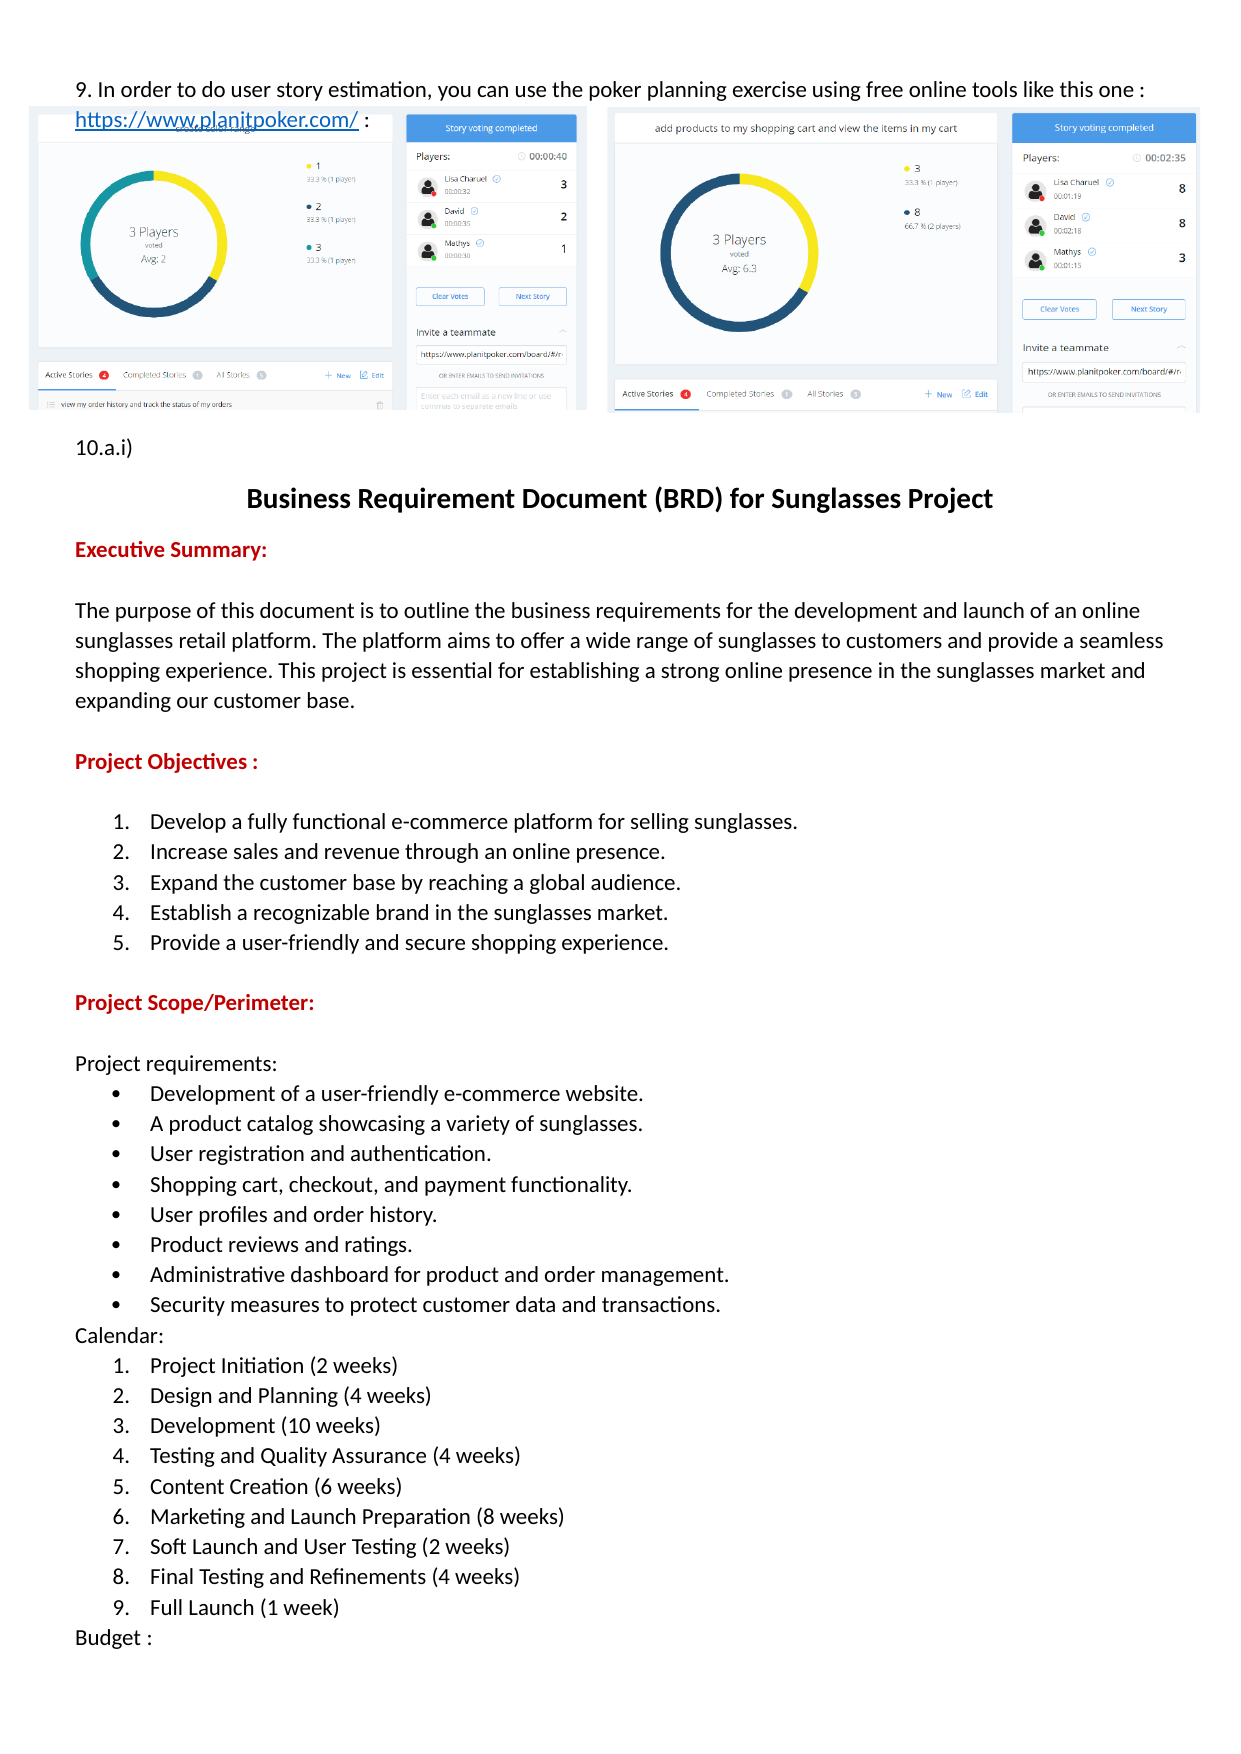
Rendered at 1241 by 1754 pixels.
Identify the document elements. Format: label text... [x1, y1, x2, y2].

list Content Creation (6 weeks) [112, 1472, 1165, 1500]
list Design and Planning (4 weeks) [112, 1381, 1165, 1409]
list Development of a user-friendly e-commerce website. [112, 1079, 1165, 1107]
list Final Testing and Refinements (4 weeks) [112, 1562, 1165, 1590]
text Calendar: [75, 1321, 1165, 1349]
list Full Launch (1 week) [112, 1593, 1165, 1621]
list Project Initiation (2 weeks) [112, 1351, 1165, 1379]
list Development (10 weeks) [112, 1411, 1165, 1439]
text 10.a.i) [75, 433, 1165, 461]
text Budget : [75, 1623, 1165, 1651]
list Testing and Quality Assurance (4 weeks) [112, 1442, 1165, 1469]
list Expand the customer base by reaching a global audience. [112, 868, 1165, 896]
list Develop a fully functional e-commerce platform for selling sunglasses. [112, 807, 1165, 835]
text 9. In order to do user story estimation, you can use the poker planning exercise using free online tools like this one : https://www.planitpoker.com/ : [75, 75, 1165, 133]
text Project requirements: [75, 1049, 1165, 1077]
picture [28, 106, 587, 410]
text Project Scope/Perimeter: [75, 988, 1165, 1016]
picture [607, 107, 1200, 413]
list Administrative dashboard for product and order management. [112, 1260, 1165, 1288]
list Soft Launch and User Testing (2 weeks) [112, 1532, 1165, 1560]
list User registration and authentication. [112, 1139, 1165, 1167]
text Executive Summary: [75, 535, 1165, 563]
list Establish a recognizable brand in the sunglasses market. [112, 898, 1165, 926]
list Shopping cart, checkout, and payment functionality. [112, 1170, 1165, 1198]
list A product catalog showcasing a variety of sunglasses. [112, 1109, 1165, 1137]
text Project Objectives : [75, 747, 1165, 775]
list Product reviews and ratings. [112, 1230, 1165, 1258]
list Marketing and Launch Preparation (8 weeks) [112, 1502, 1165, 1530]
list Provide a user-friendly and secure shopping experience. [112, 928, 1165, 956]
text The purpose of this document is to outline the business requirements for the development and launch of an online sunglasses retail platform. The platform aims to offer a wide range of sunglasses to customers and provide a seamless shopping experience. This project is essential for establishing a strong online presence in the sunglasses market and expanding our customer base. [75, 596, 1165, 714]
list Security measures to protect customer data and transactions. [112, 1291, 1165, 1318]
text Business Requirement Document (BRD) for Sunglasses Project [75, 480, 1165, 516]
list Increase sales and revenue through an online presence. [112, 837, 1165, 865]
list User profiles and order history. [112, 1200, 1165, 1228]
